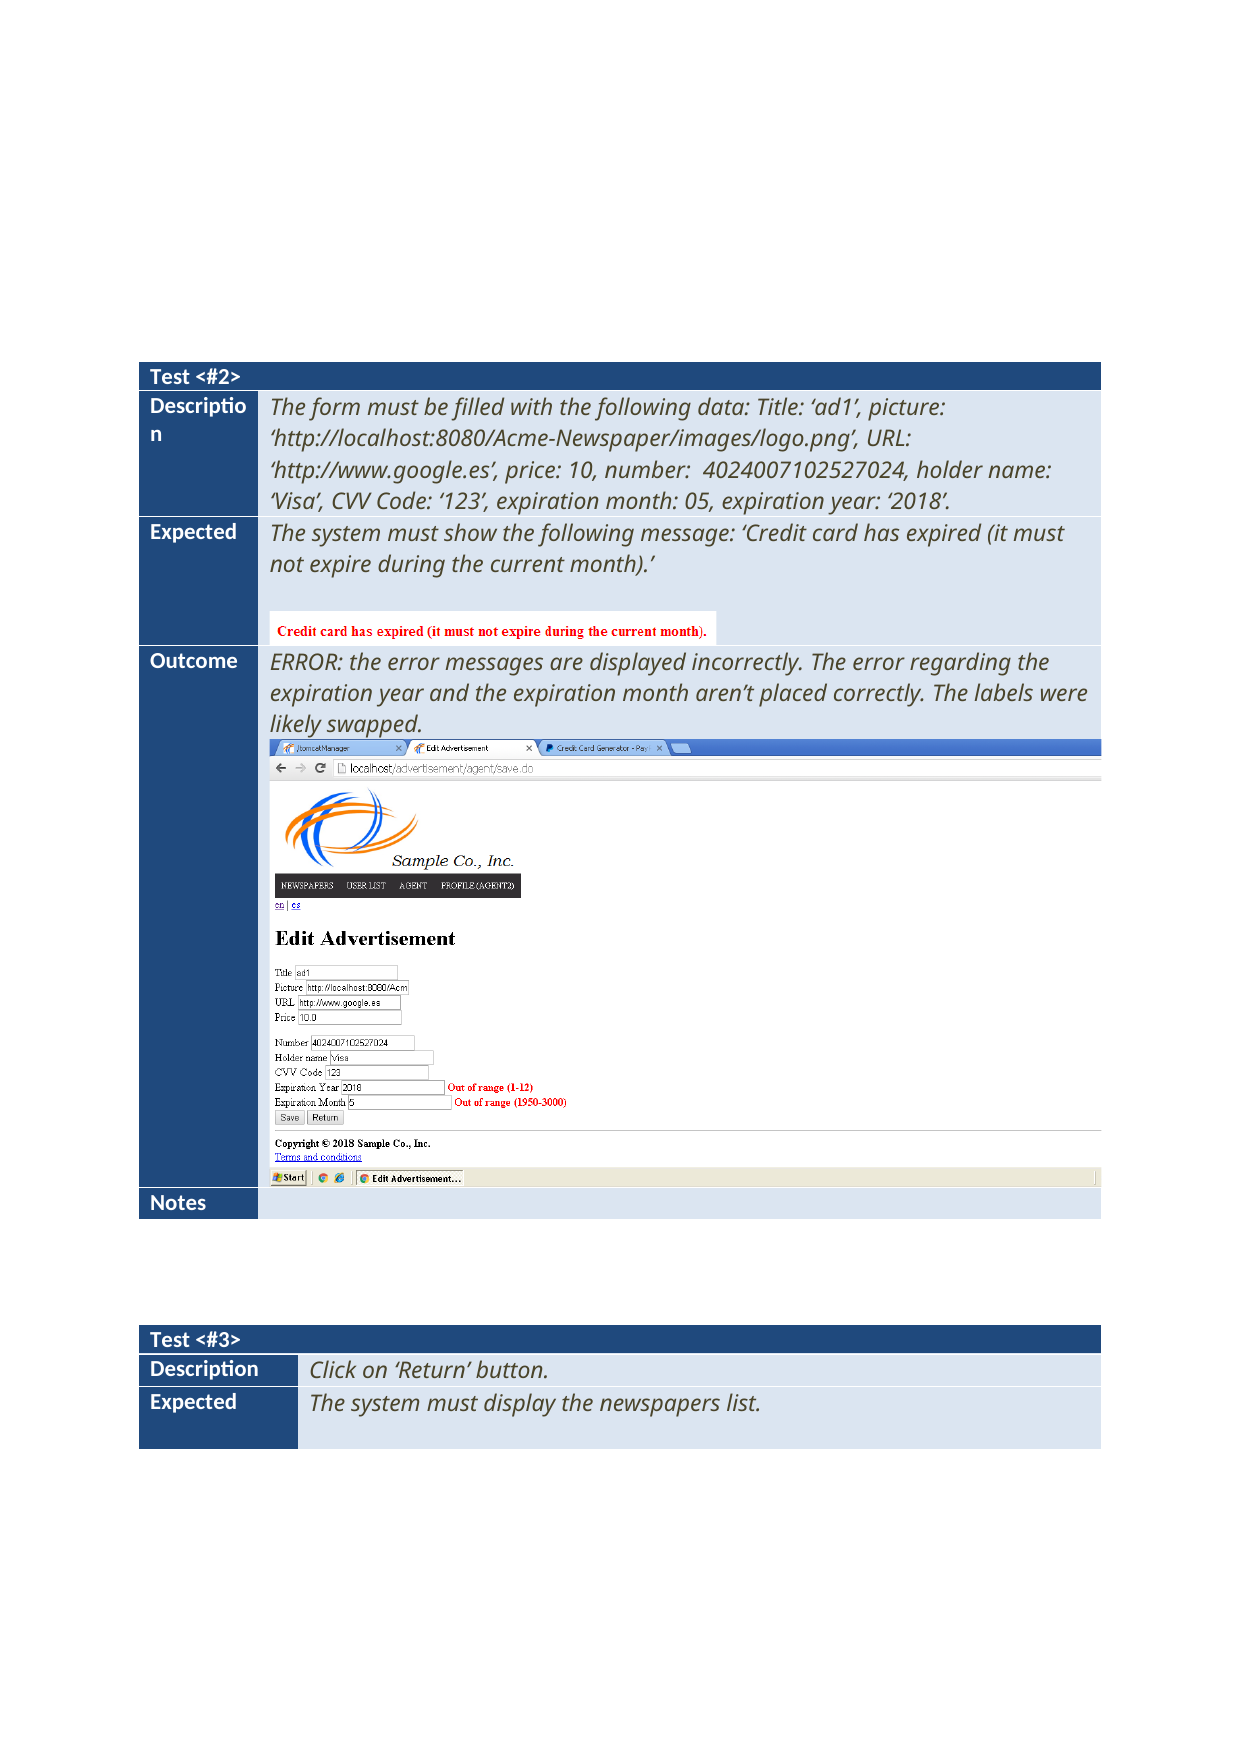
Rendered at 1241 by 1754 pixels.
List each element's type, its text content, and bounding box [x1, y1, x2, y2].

table_cell Expected [139, 517, 258, 645]
table_cell The system must display the newspapers list. [298, 1387, 1101, 1449]
table_cell The form must be filled with the following data: Title: ‘ad1’, picture: ‘http://localhost:8080/Acme-Newspaper/images/logo.png’, URL: ‘http://www.google.es’, price: 10, number: 4024007102527024, holder name: ‘Visa’, CVV Code: ‘123’, expiration month: 05, expiration year: ‘2018’. [258, 391, 1101, 516]
table_cell ERROR: the error messages are displayed incorrectly. The error regarding the expiration year and the expiration month aren’t placed correctly. The labels were likely swapped. [258, 646, 1101, 1187]
table_cell The system must show the following message: ‘Credit card has expired (it must not expire during the current month).’ [258, 517, 1101, 645]
table_cell Click on ‘Return’ button. [298, 1355, 1101, 1386]
table_cell Outcome [139, 646, 258, 1187]
picture [269, 739, 1102, 1187]
table_cell Description [139, 391, 258, 516]
table_header Test <#2> [139, 362, 1101, 390]
table_cell Notes [139, 1188, 258, 1219]
picture [269, 611, 717, 645]
table_cell Description [139, 1355, 298, 1386]
table_cell [258, 1188, 1101, 1219]
table_cell Expected [139, 1387, 298, 1449]
table_header Test <#3> [139, 1325, 1101, 1353]
